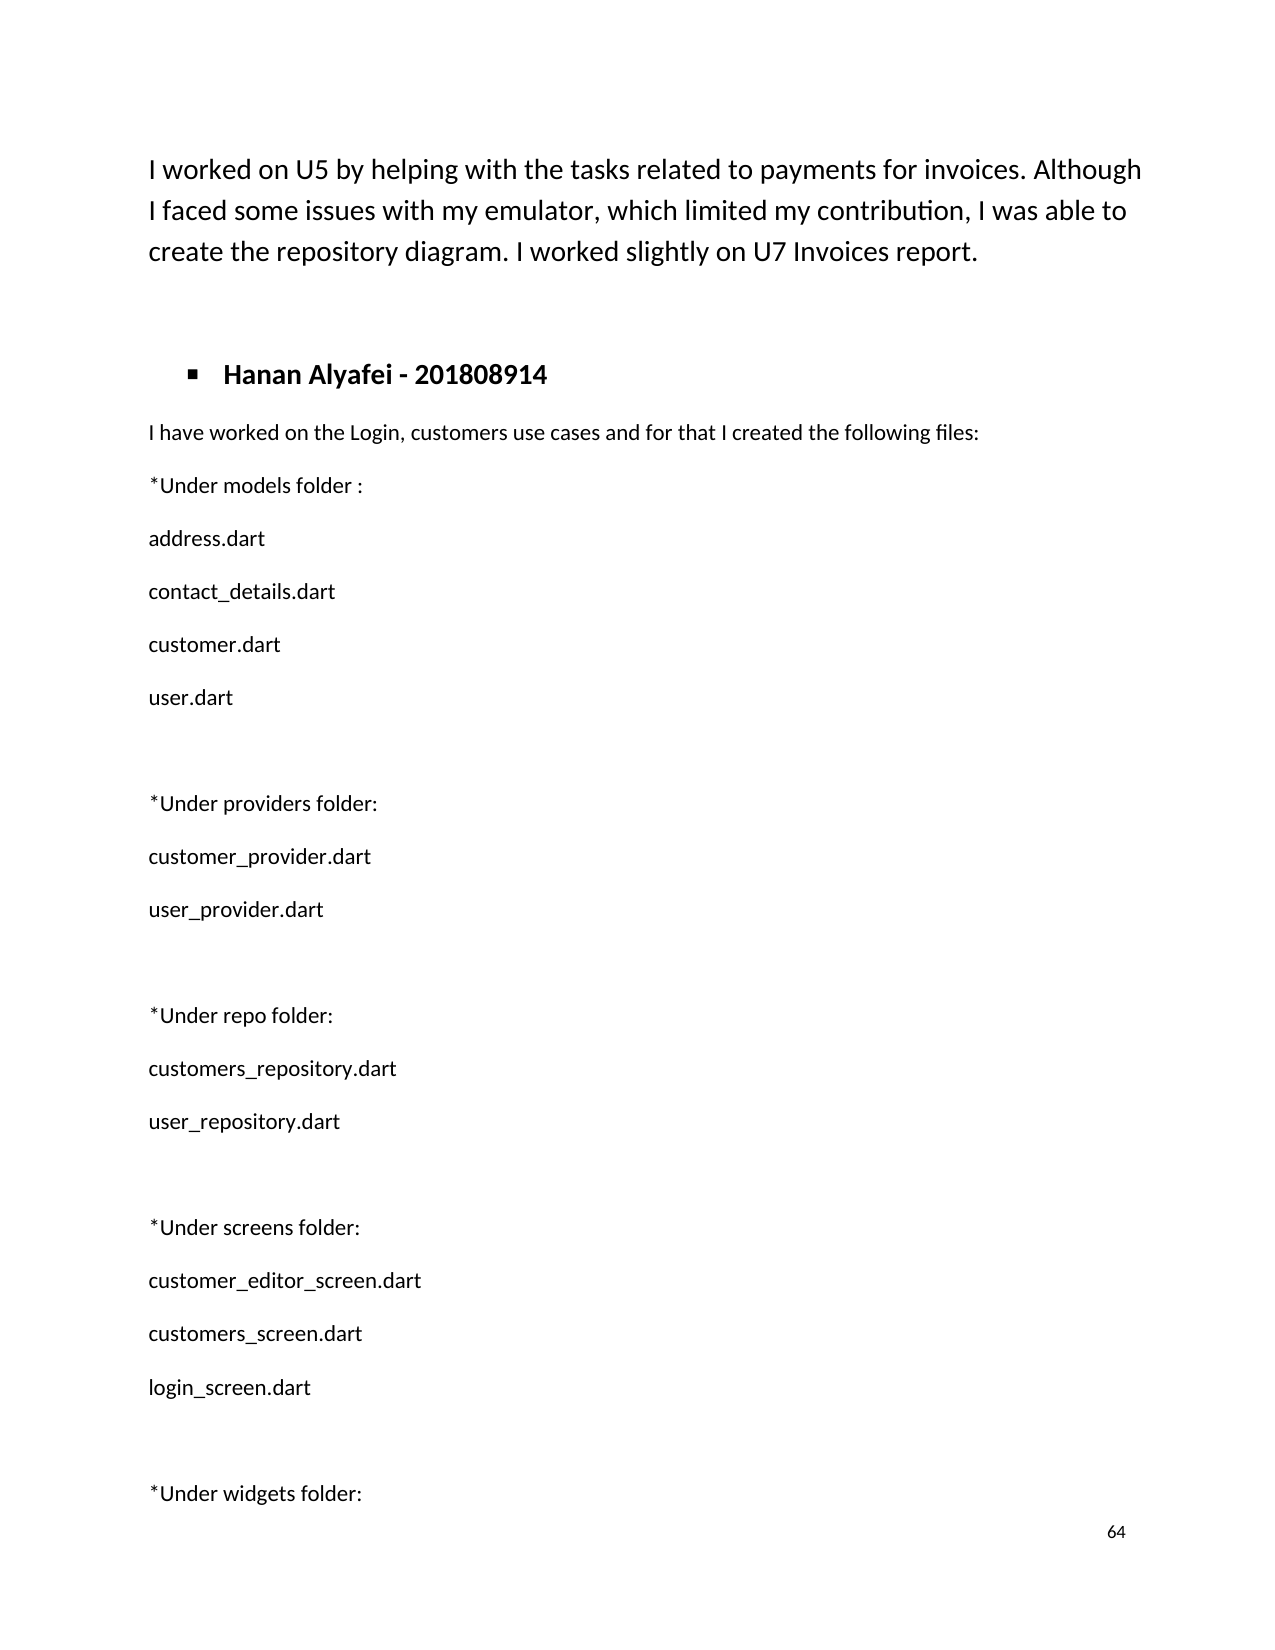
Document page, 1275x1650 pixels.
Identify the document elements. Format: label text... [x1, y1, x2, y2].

text *Under repo folder: [148, 1001, 1154, 1029]
text user_provider.dart [148, 895, 1154, 923]
text *Under providers folder: [148, 789, 1154, 817]
text *Under widgets folder: [148, 1479, 1154, 1507]
text contact_details.dart [148, 577, 1154, 605]
text customer_provider.dart [148, 842, 1154, 870]
list Hanan Alyafei - 201808914 [186, 356, 1154, 392]
text customer_editor_screen.dart [148, 1267, 1154, 1294]
text I have worked on the Login, customers use cases and for that I created the following files: [148, 418, 1154, 446]
text user.dart [148, 683, 1154, 711]
text customer.dart [148, 630, 1154, 658]
text login_screen.dart [148, 1373, 1154, 1401]
text user_repository.dart [148, 1107, 1154, 1136]
text address.dart [148, 524, 1154, 552]
text *Under models folder : [148, 471, 1154, 499]
text customers_screen.dart [148, 1319, 1154, 1348]
text *Under screens folder: [148, 1213, 1154, 1242]
text customers_repository.dart [148, 1054, 1154, 1082]
text I worked on U5 by helping with the tasks related to payments for invoices. Although I faced some issues with my emulator, which limited my contribution, I was able to create the repository diagram. I worked slightly on U7 Invoices report. [148, 151, 1154, 268]
